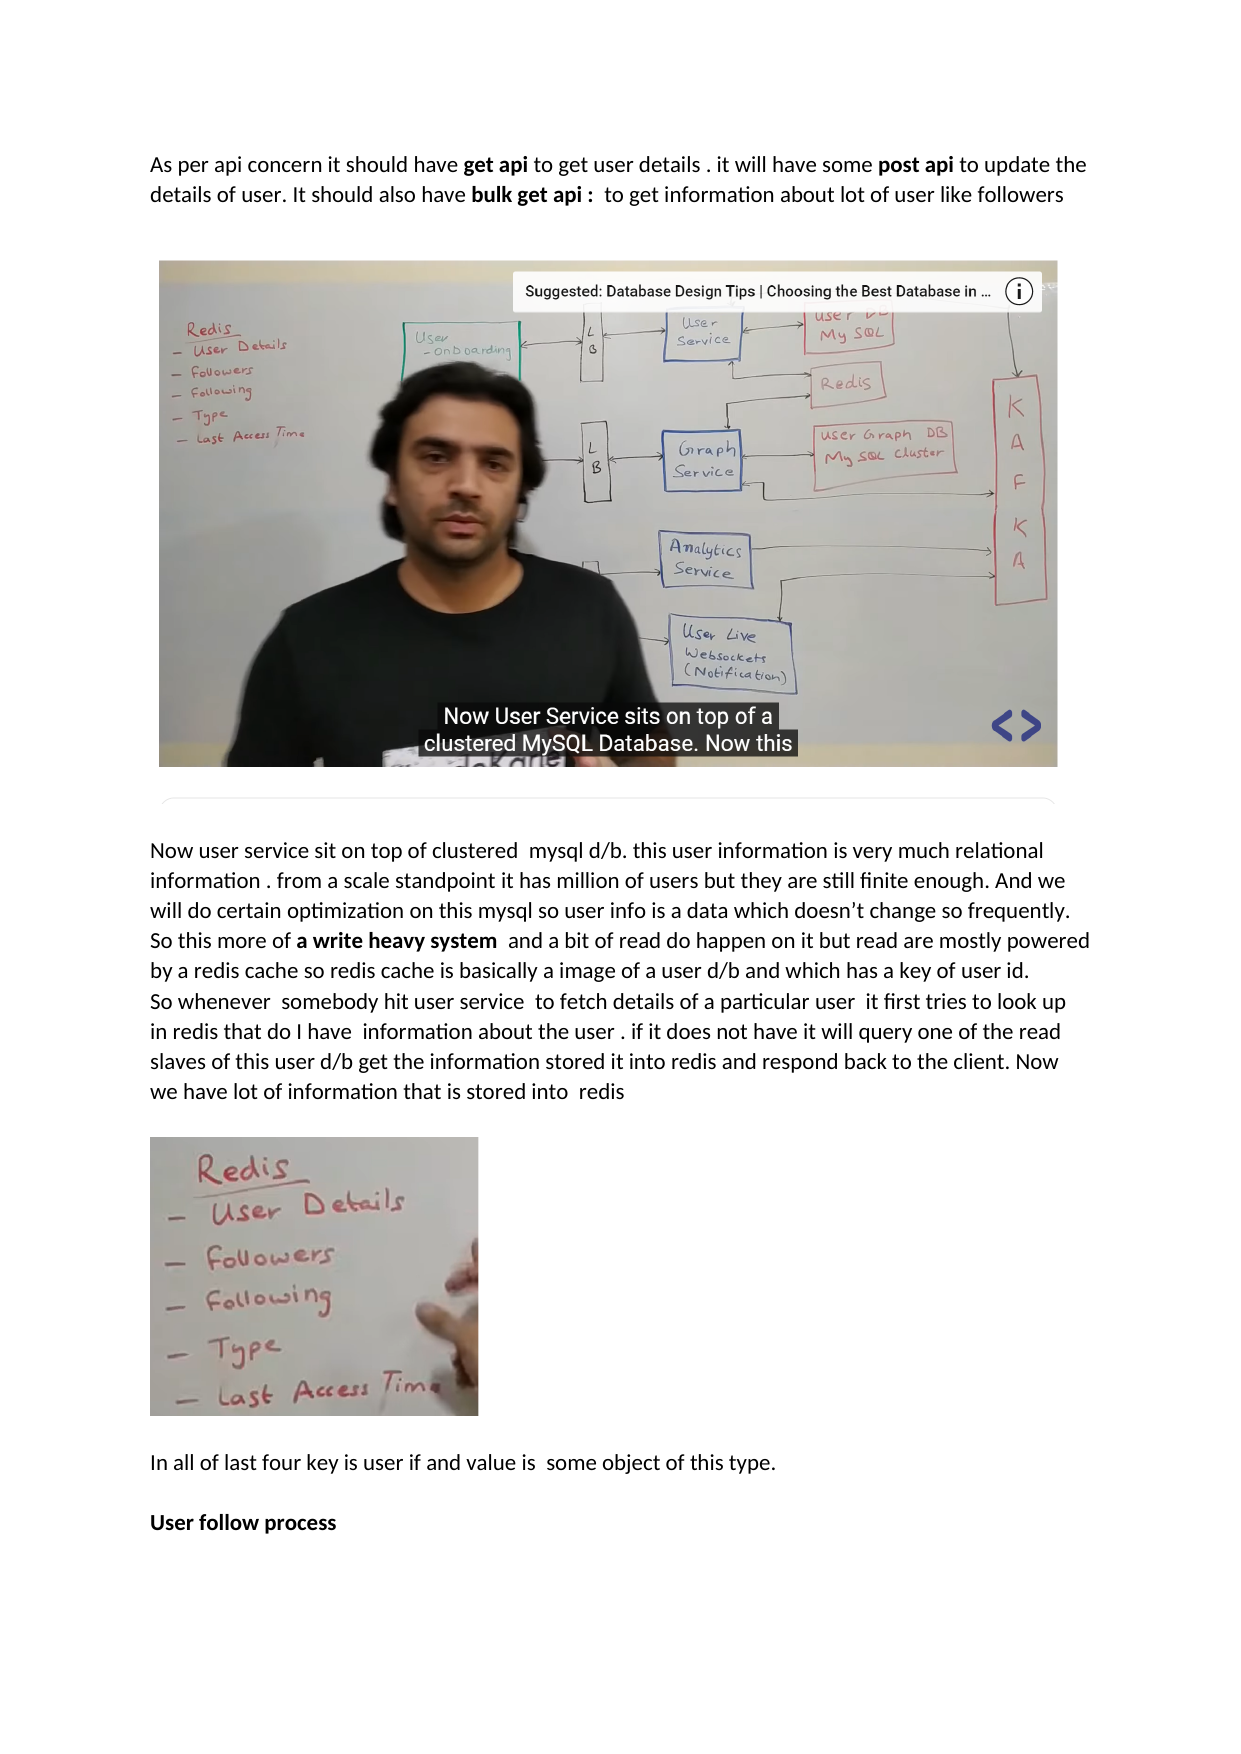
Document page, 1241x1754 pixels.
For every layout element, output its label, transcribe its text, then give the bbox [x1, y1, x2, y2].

text So this more of a write heavy system and a bit of read do happen on it but read are mostly powered by a redis cache so redis cache is basically a image of a user d/b and which has a key of user id. [150, 926, 1090, 984]
picture [150, 240, 1091, 804]
text So whenever somebody hit user service to fetch details of a particular user it first tries to look up in redis that do I have information about the user . if it does not have it will query one of the read slaves of this user d/b get the information stored it into redis and respond back to the client. Now we have lot of information that is stored into redis [150, 987, 1090, 1105]
text As per api concern it should have get api to get user details . it will have some post api to update the details of user. It should also have bulk get api : to get information about lot of user like followers [150, 150, 1090, 208]
text In all of last four key is user if and value is some object of this type. [150, 1448, 1090, 1476]
picture [150, 1137, 479, 1416]
text Now user service sit on top of clustered mysql d/b. this user information is very much relational information . from a scale standpoint it has million of users but they are still finite enough. And we will do certain optimization on this mysql so user info is a data which doesn’t change so frequently. [150, 836, 1090, 924]
text User follow process [150, 1508, 1090, 1536]
